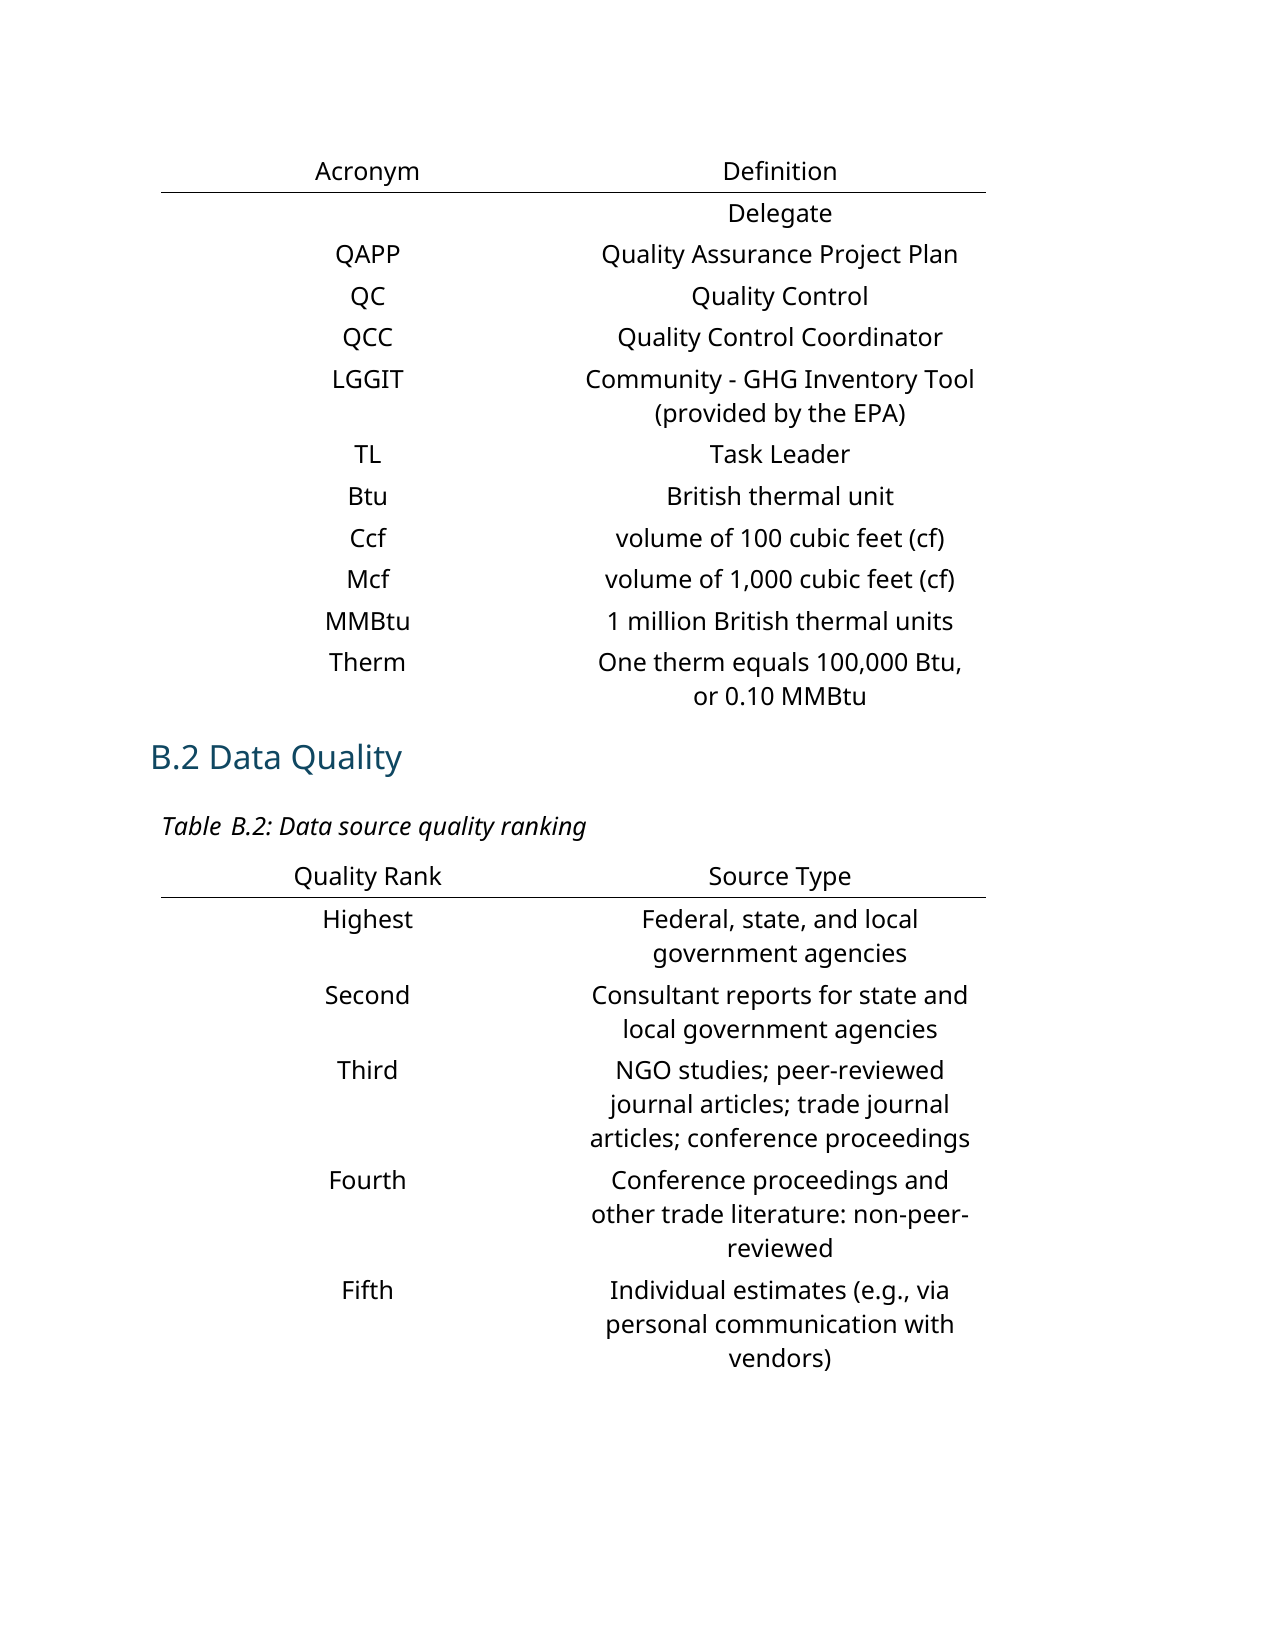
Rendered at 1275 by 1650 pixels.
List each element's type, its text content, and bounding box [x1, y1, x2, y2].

subtitle B.2 Data Quality [150, 734, 1125, 779]
table_header Table B.2: Data source quality ranking [150, 788, 1125, 1378]
table_header Table B.1: Acronyms [150, 150, 1125, 717]
